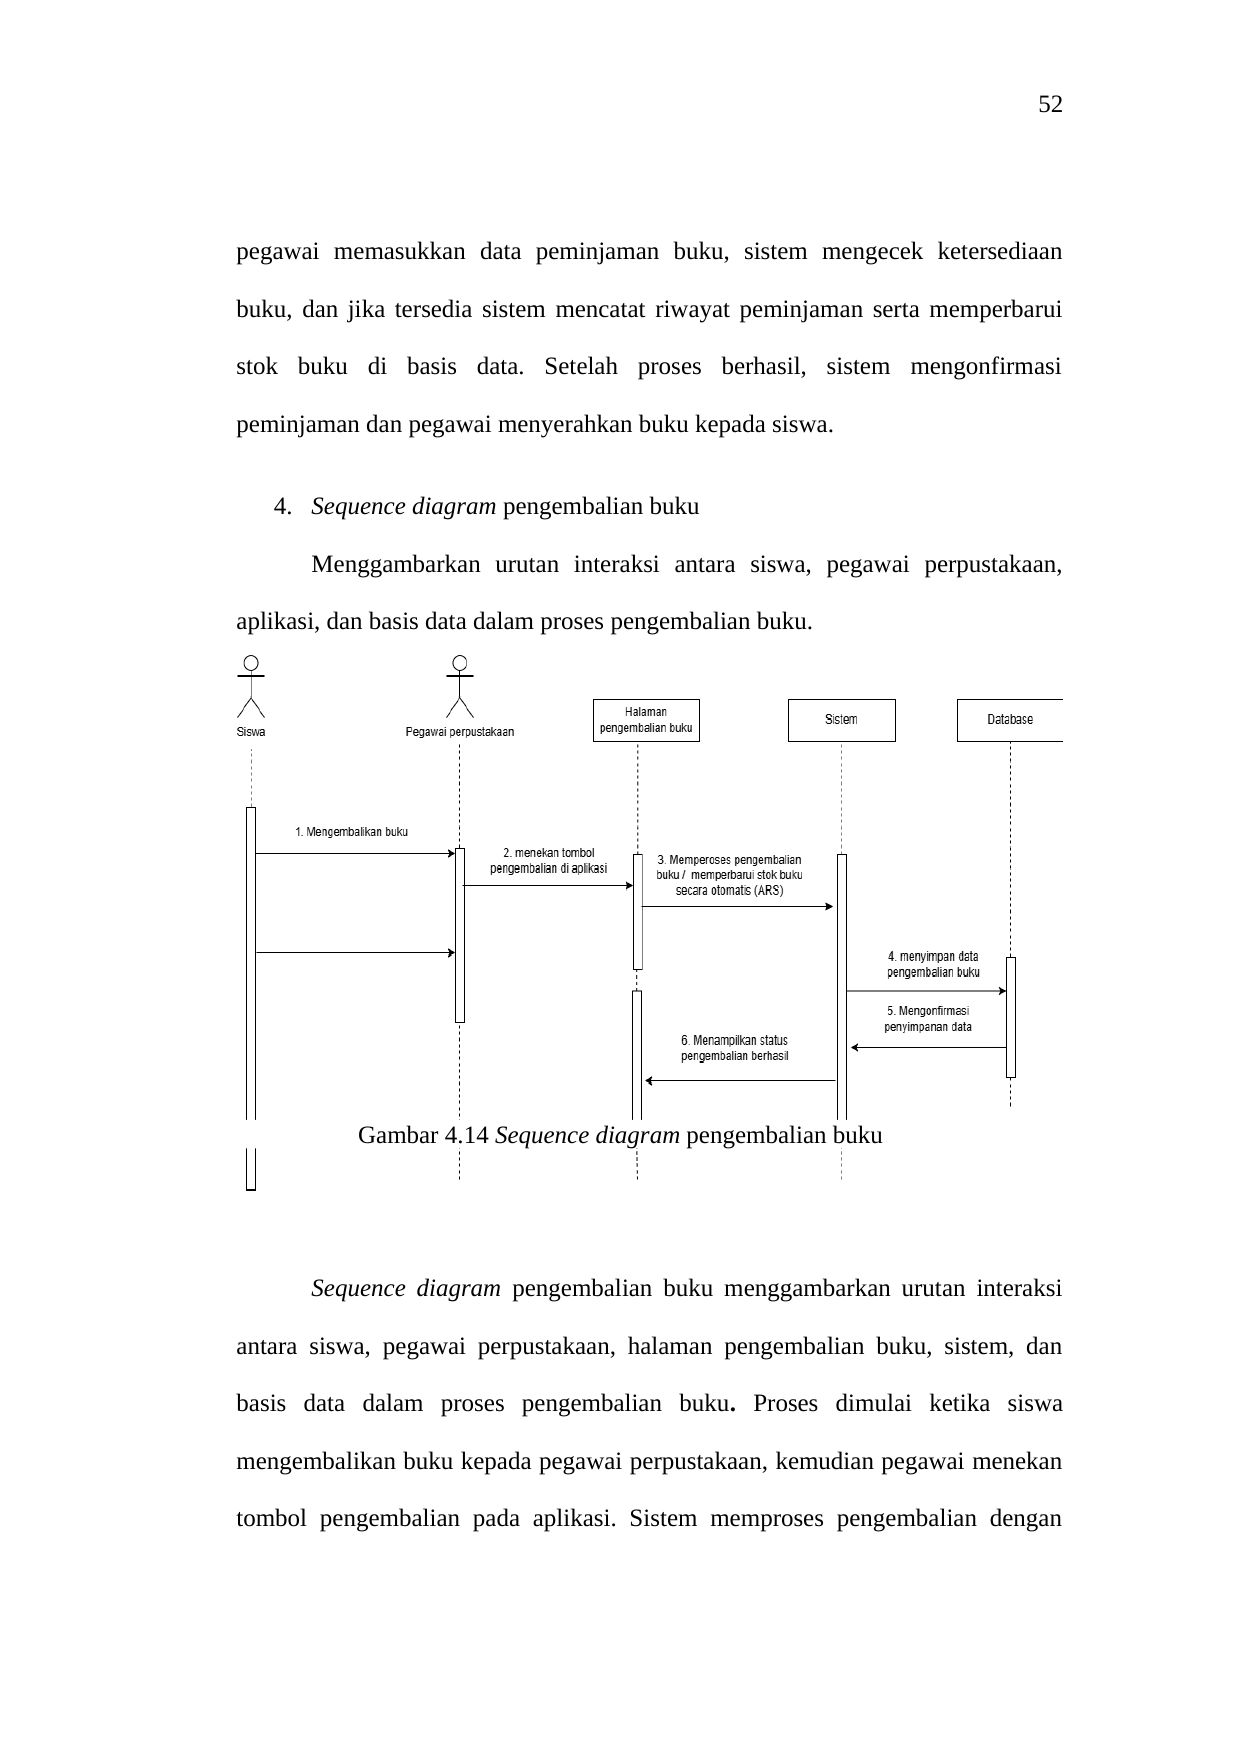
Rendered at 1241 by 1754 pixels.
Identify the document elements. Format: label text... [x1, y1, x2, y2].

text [236, 236, 1063, 437]
picture [236, 655, 1063, 1191]
list Sequence diagram pengembalian buku [274, 491, 1063, 520]
text Menggambarkan urutan interaksi antara siswa, pegawai perpustakaan, aplikasi, dan basis data dalam proses pengembalian buku. [236, 549, 1063, 635]
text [236, 1191, 1063, 1532]
